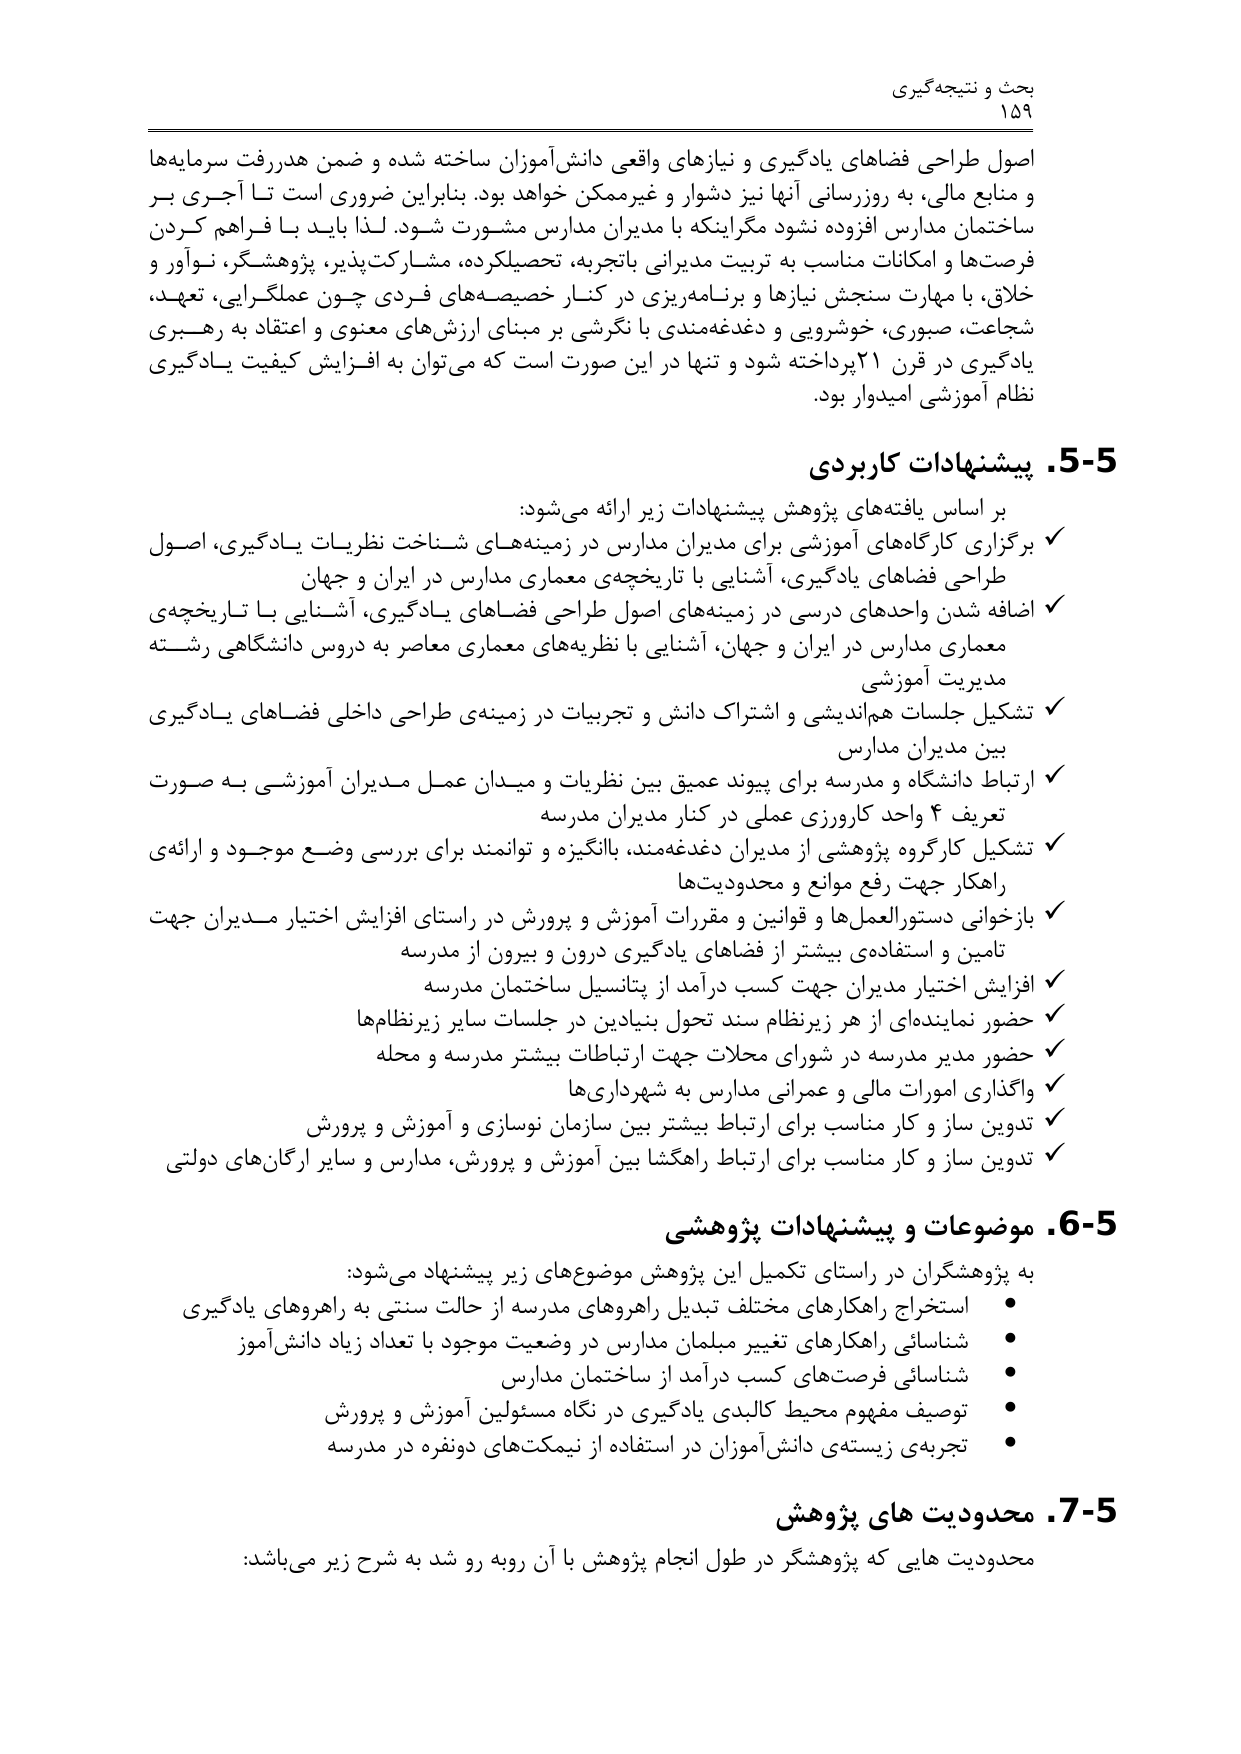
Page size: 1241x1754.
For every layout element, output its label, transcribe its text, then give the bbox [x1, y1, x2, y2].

list تدوین ساز و کار مناسب برای ارتباط بیشتر بین سازمان نوسازی و آموزش و پرورش [148, 1111, 1043, 1141]
list توصیف مفهوم محیط کالبدی یادگیری در نگاه مسئولین آموزش و پرورش [148, 1397, 1005, 1428]
text محدودیت هایی که پژوهشگر در طول انجام پژوهش با آن روبه رو شد به شرح زیر می‌باشد: [148, 1547, 1033, 1576]
list تجربه‌ی زیسته‌ی دانش‌آموزان در استفاده از نیمکت‌های دونفره‌ در مدرسه [148, 1432, 1005, 1462]
list واگذاری امورات مالی و عمرانی مدارس به شهرداری‌ها [148, 1076, 1043, 1106]
list تشکیل کارگروه پژوهشی از مدیران دغدغه‌مند، باانگیزه و توانمند برای بررسی وضع موجود و ارائه‌ی راهکار جهت رفع موانع و محدودیت‌ها [148, 836, 1043, 899]
list تدوین ساز و کار مناسب برای ارتباط راهگشا بین آموزش و پرورش، مدارس و سایر ارگان‌های دولتی [148, 1145, 1043, 1175]
text به پژوهشگران در راستای تکمیل این پژوهش موضوع‌های زیر پیشنهاد می‌شود: [148, 1260, 1033, 1289]
text پیشنهادات کاربردی [148, 441, 1033, 483]
list تشکیل جلسات هم‌اندیشی و اشتراک دانش و تجربیات در زمینه‌ی طراحی داخلی فضاهای یادگیری بین مدیران مدارس [148, 699, 1043, 763]
list افزایش اختیار مدیران جهت کسب درآمد از پتانسیل ساختمان مدرسه [148, 972, 1043, 1002]
list استخراج راهکارهای مختلف تبدیل راهروهای مدرسه از حالت سنتی به راهروهای یادگیری [148, 1293, 1005, 1323]
text موضوعات و پیشنهادات پژوهشی [148, 1205, 1033, 1247]
list بازخوانی دستورالعمل‌ها و قوانین و مقررات آموزش و پرورش در راستای افزایش اختیار مدیران جهت تامین و استفاده‌ی بیشتر از فضاهای یادگیری درون و بیرون از مدرسه [148, 904, 1043, 967]
text محدودیت های پژوهش [148, 1492, 1033, 1534]
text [148, 148, 1033, 412]
list حضور نماینده‌ای از هر زیرنظام سند تحول بنیادین در جلسات سایر زیرنظام‌ها [148, 1006, 1043, 1037]
list حضور مدیر مدرسه در شورای محلات جهت ارتباطات بیشتر مدرسه و محله [148, 1041, 1043, 1071]
list شناسائی راهکارهای تغییر مبلمان مدارس در وضعیت موجود با تعداد زیاد دانش‌آموز [148, 1328, 1005, 1358]
list برگزاری کارگاه‌های آموزشی برای مدیران مدارس در زمینه‌های شناخت نظریات یادگیری، اصول طراحی فضاهای یادگیری، آشنایی با تاریخچه‌ی معماری مدارس در ایران و جهان [148, 529, 1043, 593]
list شناسائی فرصت‌های کسب درآمد از ساختمان مدارس [148, 1363, 1005, 1393]
list اضافه شدن واحدهای درسی در زمینه‌های اصول طراحی فضاهای یادگیری، آشنایی با تاریخچه‌ی معماری مدارس در ایران و جهان، آشنایی با نظریه‌های معماری معاصر به دروس دانشگاهی رشته مدیریت آموزشی [148, 598, 1043, 695]
list بر اساس یافته‌های پژوهش پیشنهادات زیر ارائه می‌شود: [148, 496, 1005, 525]
list ارتباط دانشگاه و مدرسه برای پیوند عمیق بین نظریات و میدان عمل مدیران آموزشی به صورت تعریف 4 واحد کارورزی عملی در کنار مدیران مدرسه [148, 767, 1043, 831]
